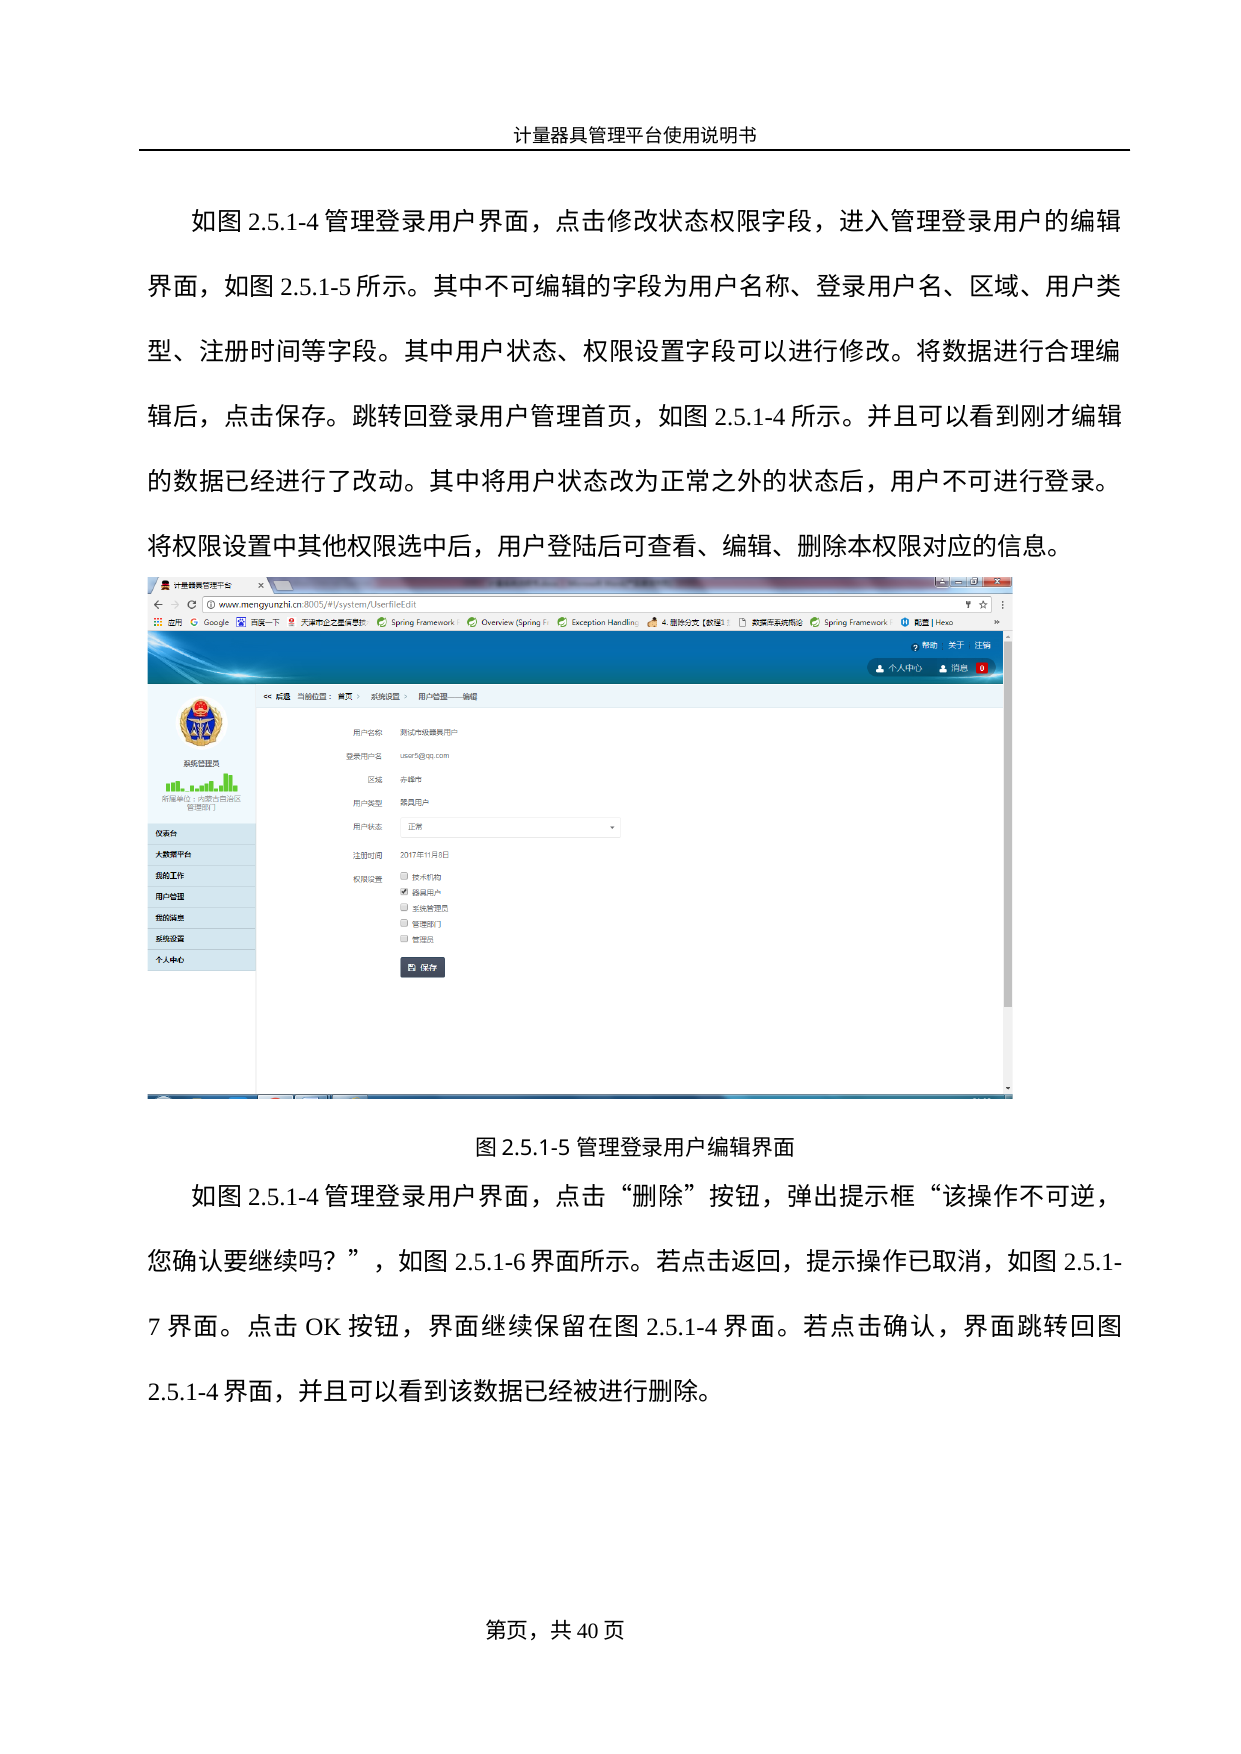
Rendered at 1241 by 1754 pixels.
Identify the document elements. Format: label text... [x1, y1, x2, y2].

picture [147, 577, 1013, 1099]
text 如图2.5.1-4管理登录用户界面，点击修改状态权限字段，进入管理登录用户的编辑界面，如图2.5.1-5所示。其中不可编辑的字段为用户名称、登录用户名、区域、用户类型、注册时间等字段。其中用户状态、权限设置字段可以进行修改。将数据进行合理编辑后，点击保存。跳转回登录用户管理首页，如图2.5.1-4所示。并且可以看到刚才编辑的数据已经进行了改动。其中将用户状态改为正常之外的状态后，用户不可进行登录。将权限设置中其他权限选中后，用户登陆后可查看、编辑、删除本权限对应的信息。 [148, 187, 1122, 577]
text 图2.5.1-5 管理登录用户编辑界面 [148, 1129, 1122, 1162]
text 如图2.5.1-4管理登录用户界面，点击“删除”按钮，弹出提示框“该操作不可逆，您确认要继续吗？”，如图2.5.1-6界面所示。若点击返回，提示操作已取消，如图2.5.1-7界面。点击OK按钮，界面继续保留在图2.5.1-4界面。若点击确认，界面跳转回图2.5.1-4界面，并且可以看到该数据已经被进行删除。 [148, 1162, 1122, 1422]
